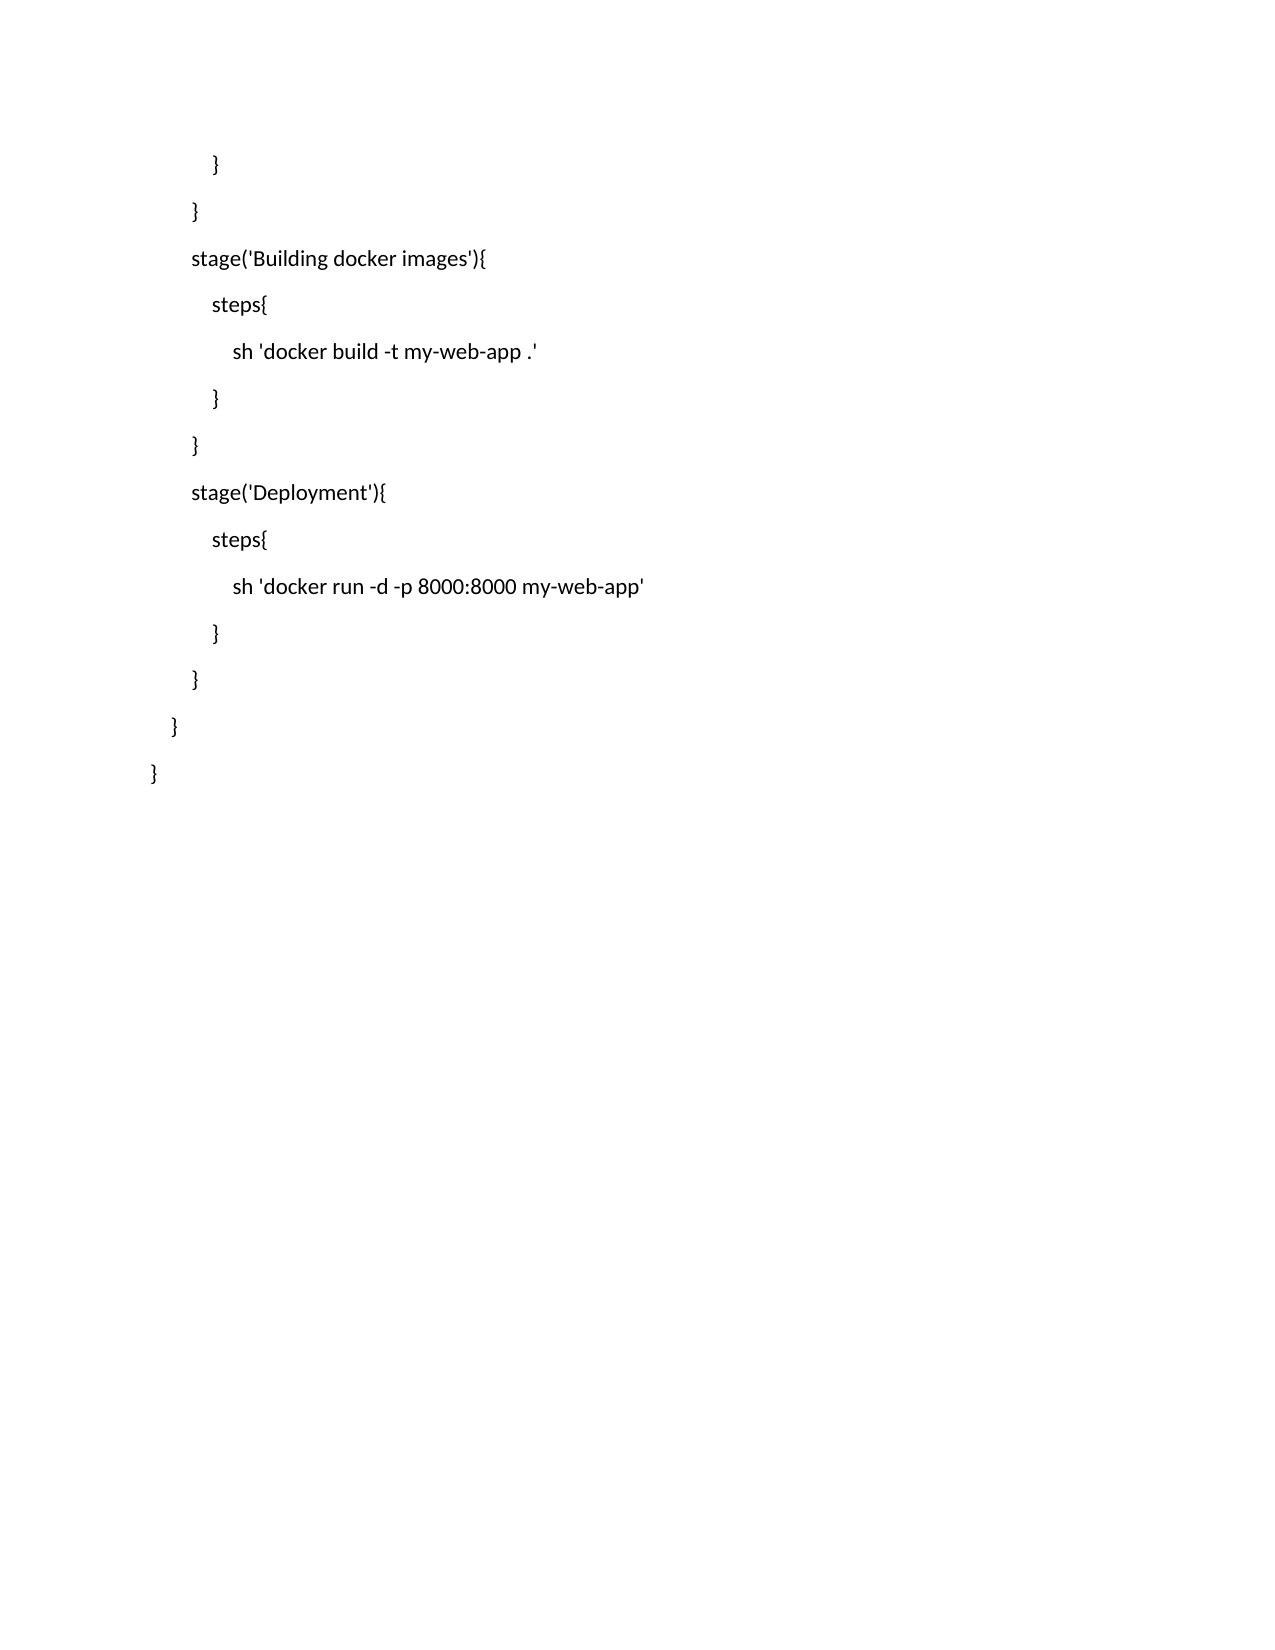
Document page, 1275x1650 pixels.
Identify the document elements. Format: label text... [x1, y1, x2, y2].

text } [150, 666, 1125, 694]
text } [150, 431, 1125, 459]
text } [150, 759, 1125, 787]
text stage('Building docker images'){ [150, 244, 1125, 272]
text steps{ [150, 291, 1125, 319]
text stage('Deployment'){ [150, 478, 1125, 506]
text } [150, 150, 1125, 178]
text } [150, 197, 1125, 225]
text steps{ [150, 525, 1125, 553]
text } [150, 619, 1125, 647]
text sh 'docker run -d -p 8000:8000 my-web-app' [150, 572, 1125, 600]
text } [150, 384, 1125, 412]
text sh 'docker build -t my-web-app .' [150, 337, 1125, 366]
text } [150, 712, 1125, 741]
